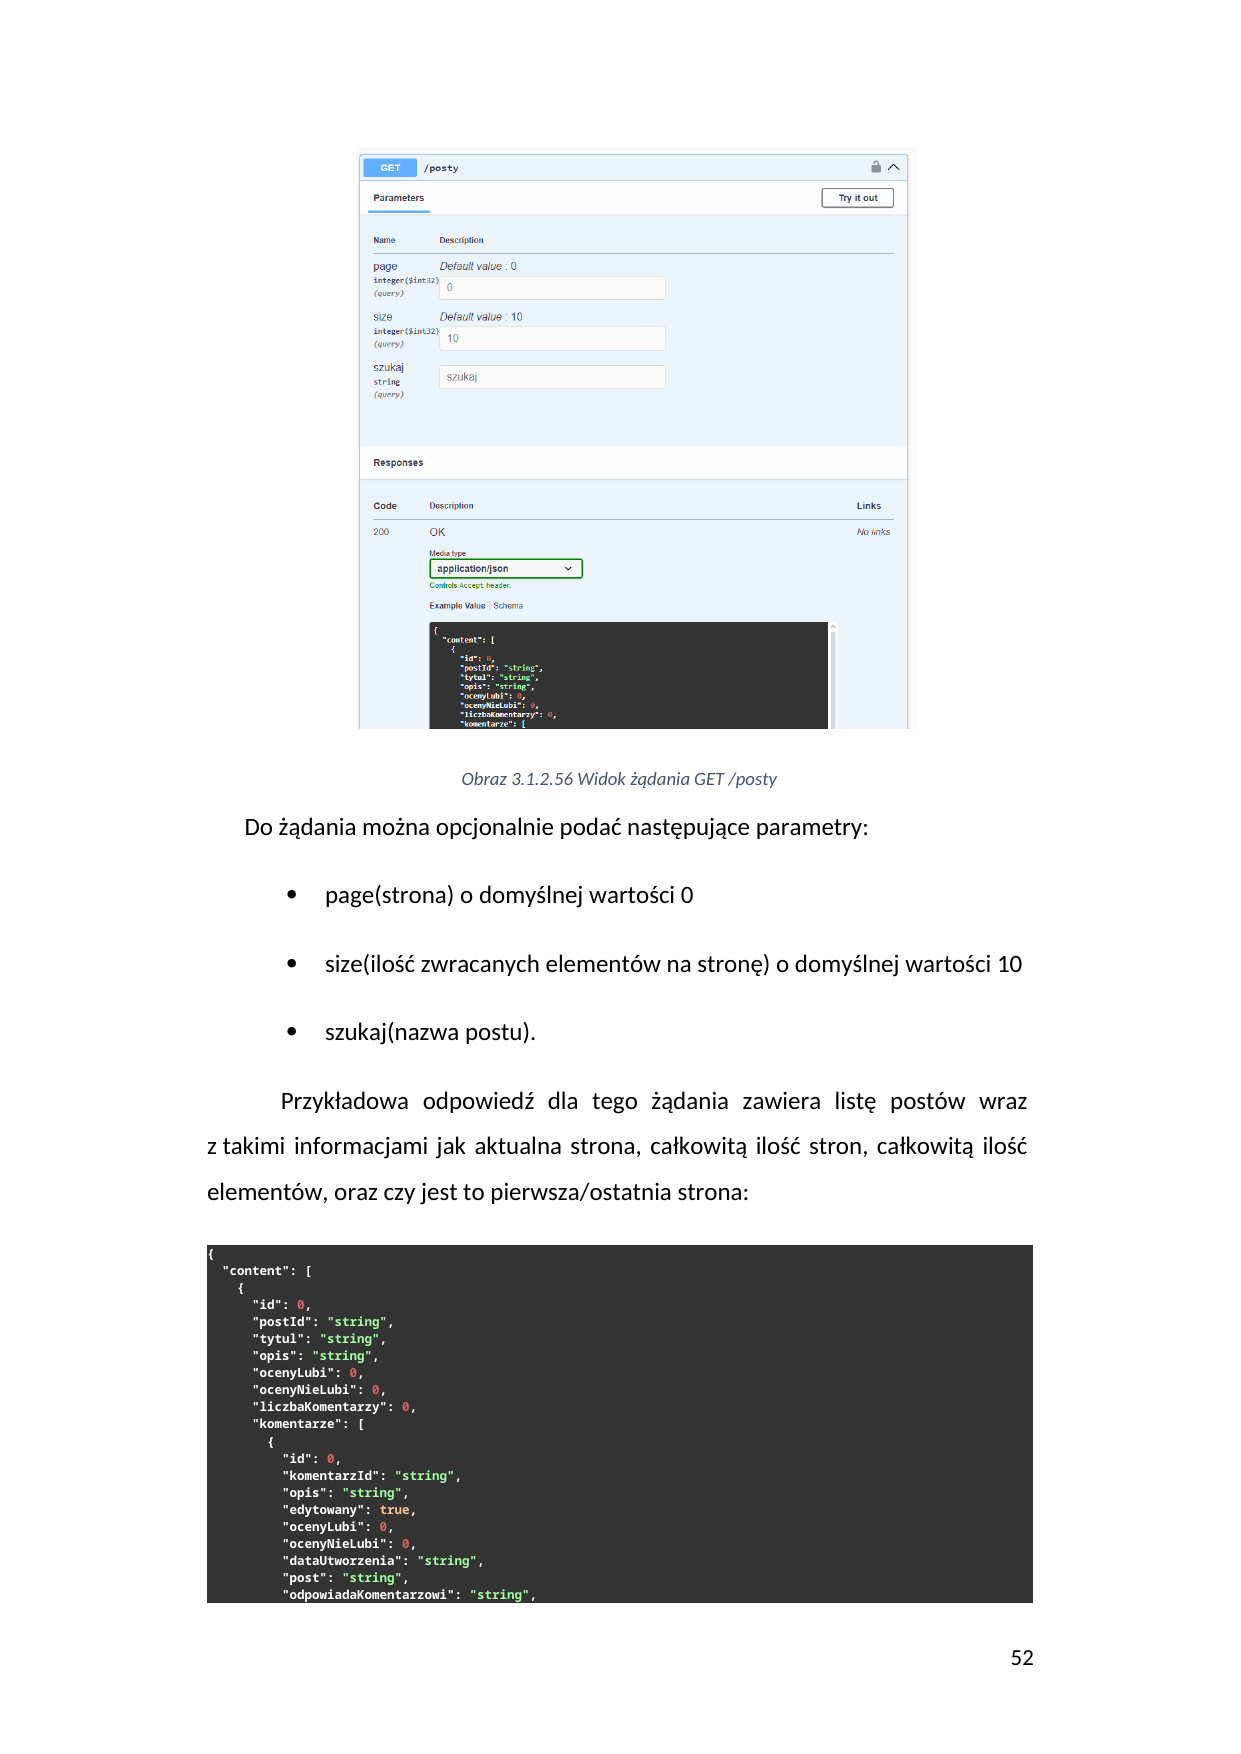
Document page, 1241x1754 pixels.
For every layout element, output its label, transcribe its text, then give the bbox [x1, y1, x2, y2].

text "dataUtworzenia": "string", [207, 1552, 1033, 1569]
text "ocenyLubi": 0, [207, 1364, 1033, 1381]
list page(strona) o domyślnej wartości 0 [287, 879, 1029, 910]
text "ocenyNieLubi": 0, [207, 1381, 1033, 1398]
text "opis": "string", [207, 1347, 1033, 1364]
text "ocenyNieLubi": 0, [207, 1535, 1033, 1552]
text "post": "string", [207, 1569, 1033, 1586]
text "edytowany": true, [207, 1501, 1033, 1518]
text { [207, 1245, 1033, 1262]
text { [207, 1433, 1033, 1450]
text "id": 0, [207, 1450, 1033, 1467]
text "postId": "string", [207, 1313, 1033, 1330]
text "liczbaKomentarzy": 0, [207, 1398, 1033, 1416]
text "opis": "string", [207, 1484, 1033, 1501]
text "id": 0, [207, 1296, 1033, 1313]
text Przykładowa odpowiedź dla tego żądania zawiera listę postów wraz z takimi informacjami jak aktualna strona, całkowitą ilość stron, całkowitą ilość elementów, oraz czy jest to pierwsza/ostatnia strona: [207, 1085, 1029, 1207]
text "komentarze": [ [207, 1416, 1033, 1433]
picture [355, 147, 918, 729]
text "content": [ [207, 1262, 1033, 1279]
list size(ilość zwracanych elementów na stronę) o domyślnej wartości 10 [287, 948, 1029, 978]
text { [207, 1279, 1033, 1296]
text "odpowiadaKomentarzowi": "string", [207, 1586, 1033, 1603]
text "tytul": "string", [207, 1330, 1033, 1347]
list szukaj(nazwa postu). [287, 1016, 1029, 1047]
text "komentarzId": "string", [207, 1467, 1033, 1484]
text "ocenyLubi": 0, [207, 1518, 1033, 1535]
text Do żądania można opcjonalnie podać następujące parametry: [244, 811, 1029, 841]
text Obraz . Widok żądania GET /posty [207, 767, 1033, 790]
